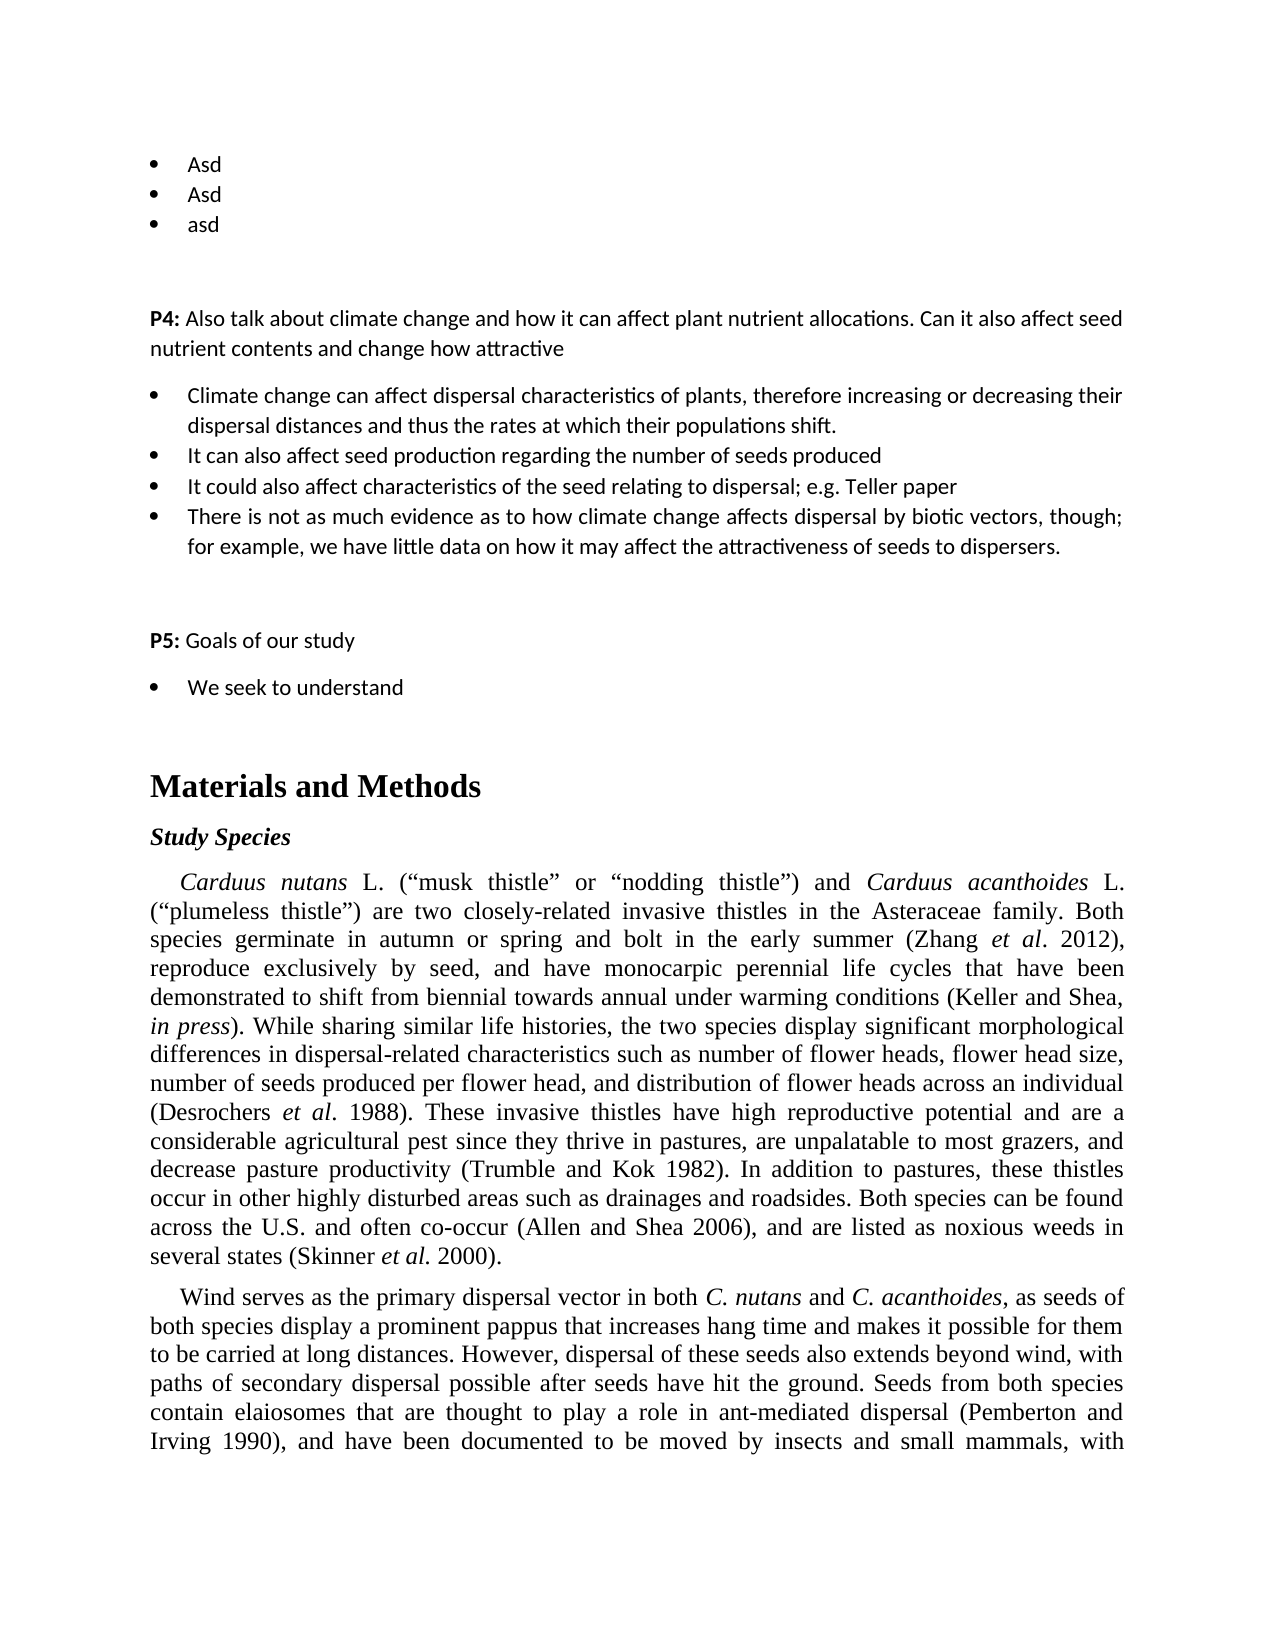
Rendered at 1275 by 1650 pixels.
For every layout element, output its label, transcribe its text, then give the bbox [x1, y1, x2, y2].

text P5: Goals of our study [150, 626, 1125, 654]
text Materials and Methods [150, 767, 1125, 805]
list It could also affect characteristics of the seed relating to dispersal; e.g. Teller paper [150, 472, 1125, 500]
list Climate change can affect dispersal characteristics of plants, therefore increasing or decreasing their dispersal distances and thus the rates at which their populations shift. [150, 381, 1125, 439]
text Carduus nutans L. (“musk thistle” or “nodding thistle”) and Carduus acanthoides L. (“plumeless thistle”) are two closely-related invasive thistles in the Asteraceae family. Both species germinate in autumn or spring and bolt in the early summer (Zhang et al. 2012), reproduce exclusively by seed, and have monocarpic perennial life cycles that have been demonstrated to shift from biennial towards annual under warming conditions (Keller and Shea, in press). While sharing similar life histories, the two species display significant morphological differences in dispersal-related characteristics such as number of flower heads, flower head size, number of seeds produced per flower head, and distribution of flower heads across an individual (Desrochers et al. 1988). These invasive thistles have high reproductive potential and are a considerable agricultural pest since they thrive in pastures, are unpalatable to most grazers, and decrease pasture productivity (Trumble and Kok 1982). In addition to pastures, these thistles occur in other highly disturbed areas such as drainages and roadsides. Both species can be found across the U.S. and often co-occur (Allen and Shea 2006), and are listed as noxious weeds in several states (Skinner et al. 2000). [150, 867, 1125, 1269]
list There is not as much evidence as to how climate change affects dispersal by biotic vectors, though; for example, we have little data on how it may affect the attractiveness of seeds to dispersers. [150, 502, 1125, 560]
list Asd [150, 180, 1125, 208]
list asd [150, 210, 1125, 238]
text Study Species [150, 822, 1125, 850]
list Asd [150, 150, 1125, 178]
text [150, 1282, 1125, 1454]
list We seek to understand [150, 673, 1125, 701]
text P4: Also talk about climate change and how it can affect plant nutrient allocations. Can it also affect seed nutrient contents and change how attractive [150, 304, 1125, 362]
list It can also affect seed production regarding the number of seeds produced [150, 442, 1125, 470]
